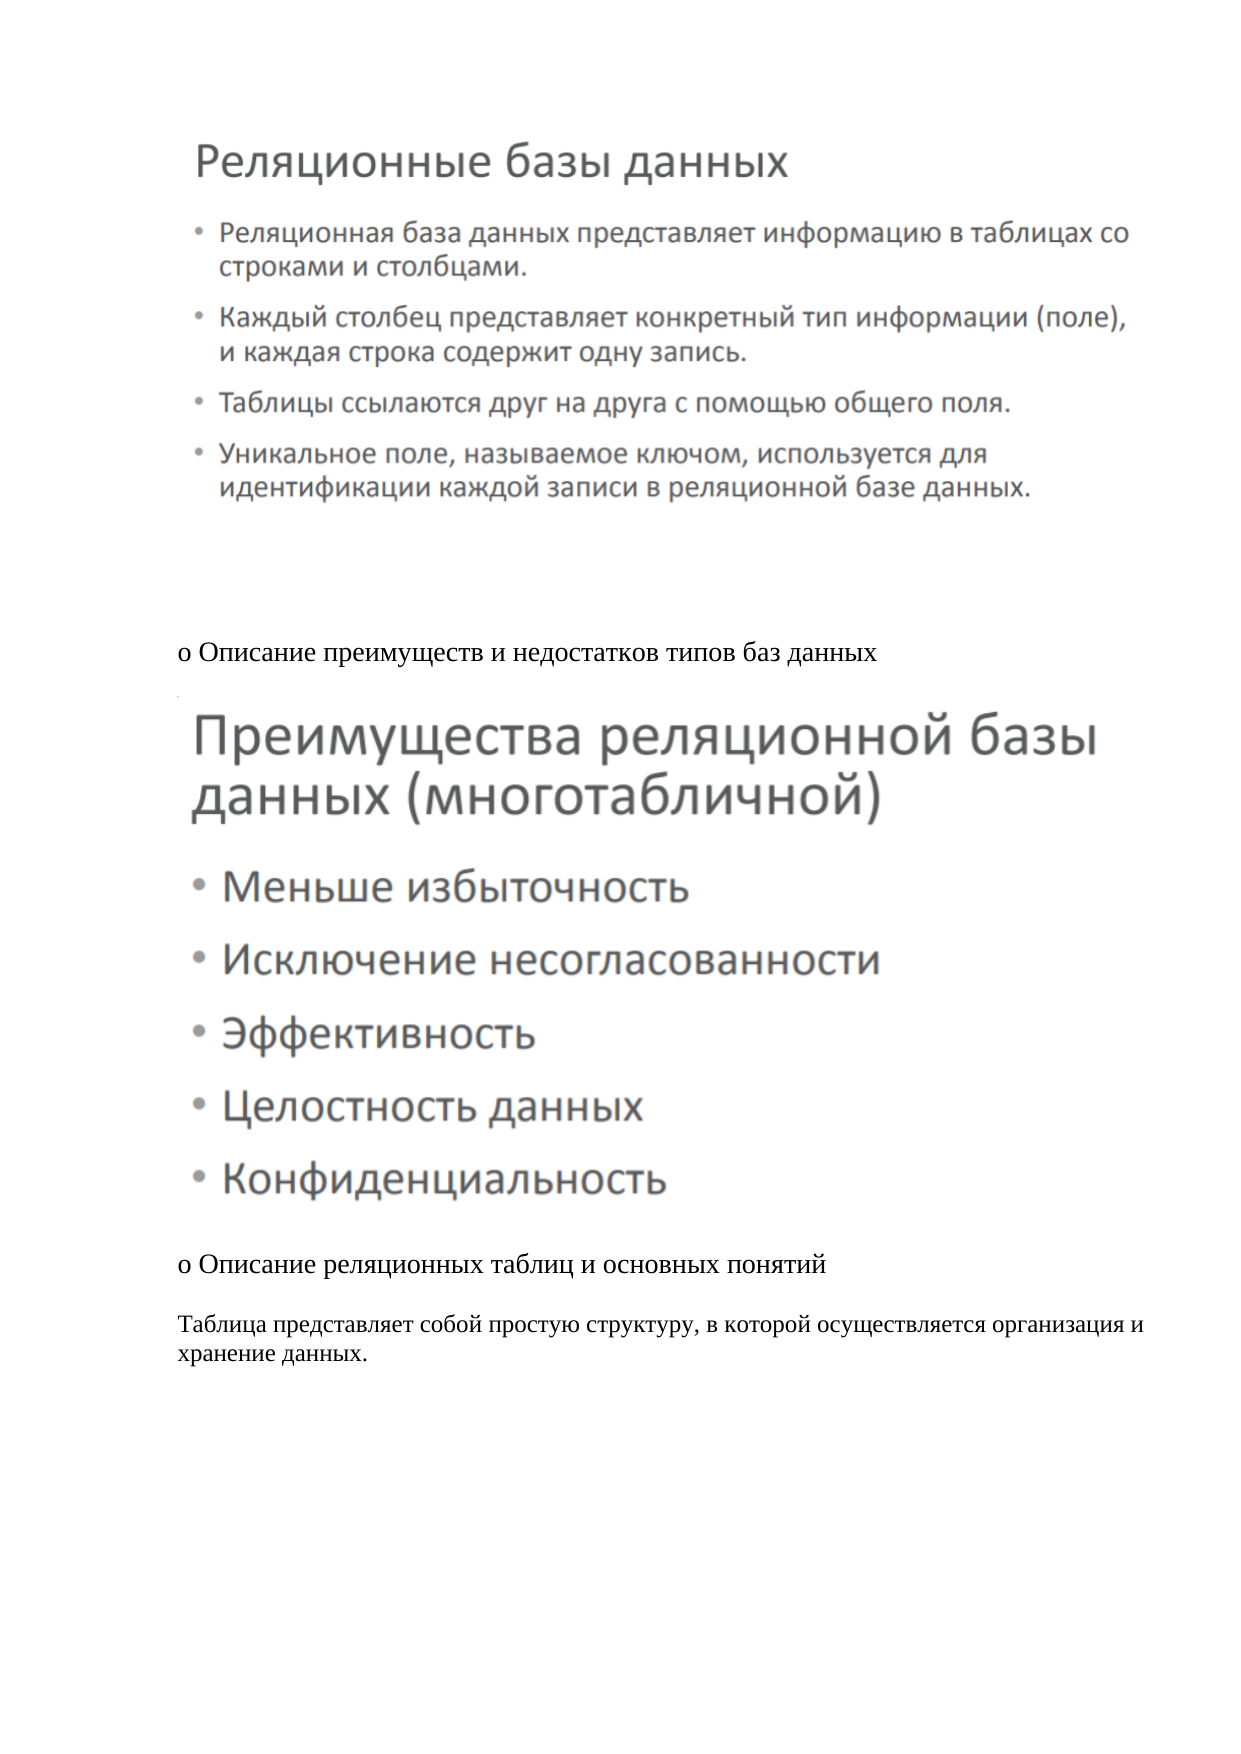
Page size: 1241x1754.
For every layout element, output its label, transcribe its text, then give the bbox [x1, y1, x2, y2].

picture [177, 118, 1152, 545]
text o Описание преимуществ и недостатков типов баз данных [177, 635, 1152, 668]
text o Описание реляционных таблиц и основных понятий [177, 1247, 1152, 1280]
text Таблица представляет собой простую структуру, в которой осуществляется организация и хранение данных. [177, 1309, 1152, 1367]
picture [177, 696, 1152, 1219]
